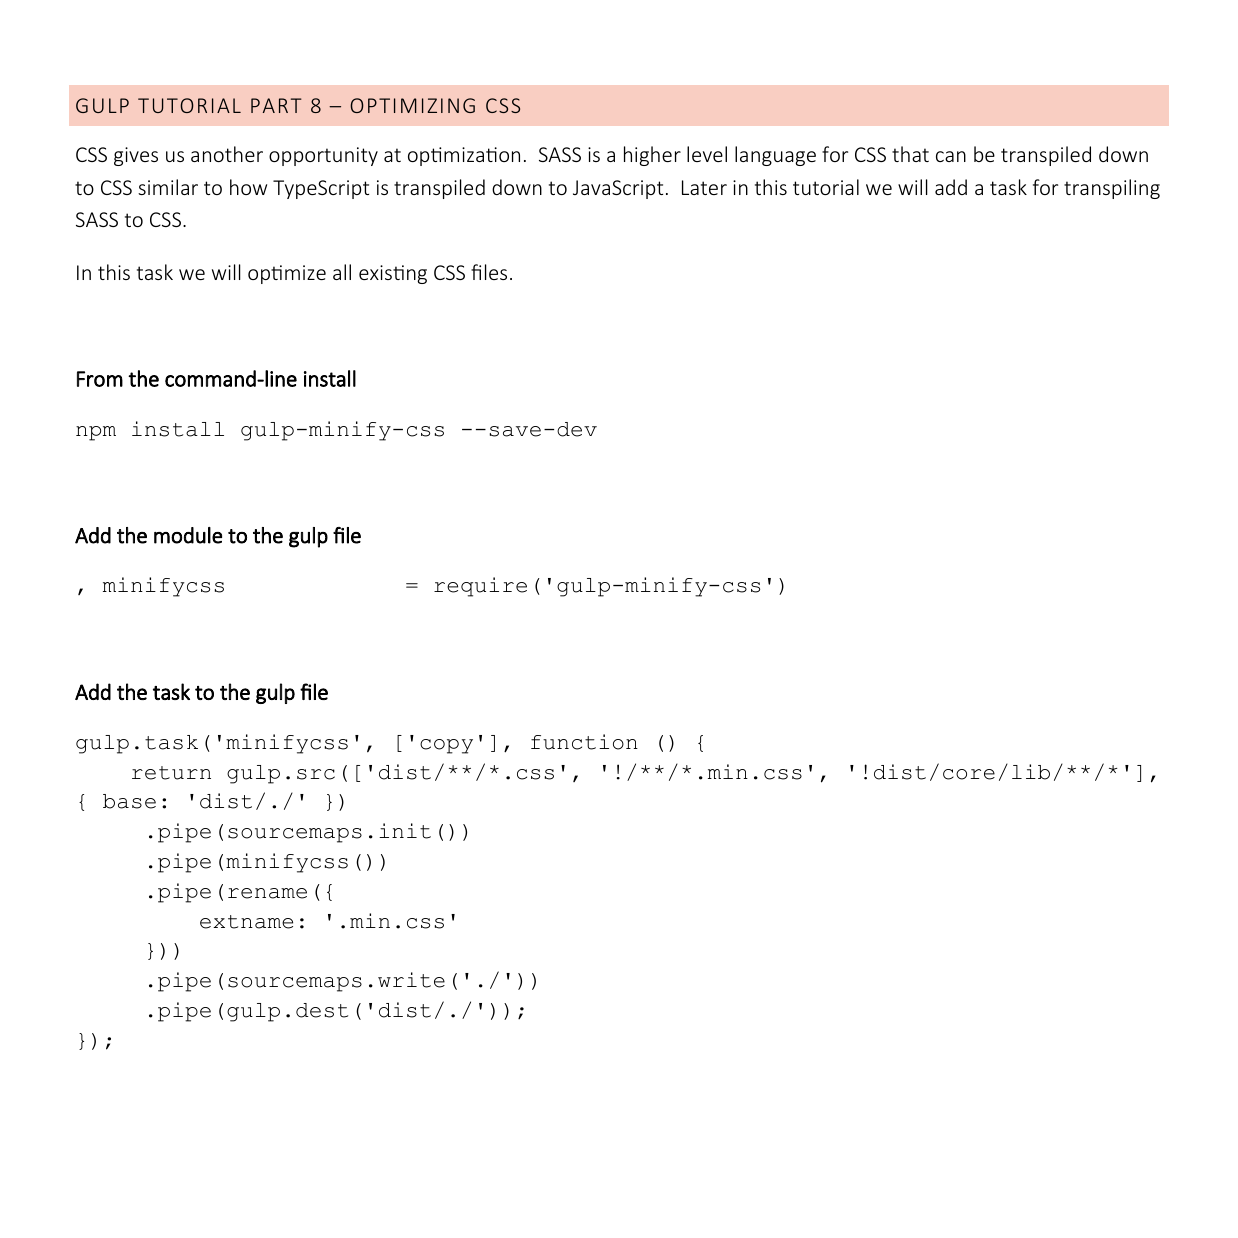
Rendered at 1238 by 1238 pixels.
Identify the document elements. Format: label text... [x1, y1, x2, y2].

text , minifycss = require('gulp-minify-css') [75, 574, 1162, 599]
text return gulp.src(['dist/**/*.css', '!/**/*.min.css', '!dist/core/lib/**/*'], { base: 'dist/./' }) [75, 760, 1162, 816]
text gulp.task('minifycss', ['copy'], function () { [75, 730, 1162, 756]
text .pipe(sourcemaps.write('./')) [75, 969, 1162, 994]
text extname: '.min.css' [75, 909, 1162, 935]
text .pipe(sourcemaps.init()) [75, 820, 1162, 846]
subtitle GULP Tutorial Part 8 – Optimizing CSS [75, 92, 1162, 120]
text From the command-line install [75, 364, 1162, 392]
text .pipe(minifycss()) [75, 849, 1162, 875]
text Add the task to the gulp file [75, 677, 1162, 705]
text CSS gives us another opportunity at optimization. SASS is a higher level language for CSS that can be transpiled down to CSS similar to how TypeScript is transpiled down to JavaScript. Later in this tutorial we will add a task for transpiling SASS to CSS. [75, 141, 1162, 233]
text Add the module to the gulp file [75, 521, 1162, 549]
text .pipe(gulp.dest('dist/./')); [75, 998, 1162, 1024]
text npm install gulp-minify-css --save-dev [75, 417, 1162, 443]
text })) [75, 939, 1162, 965]
text .pipe(rename({ [75, 879, 1162, 905]
text In this task we will optimize all existing CSS files. [75, 258, 1162, 286]
text }); [75, 1028, 1162, 1054]
